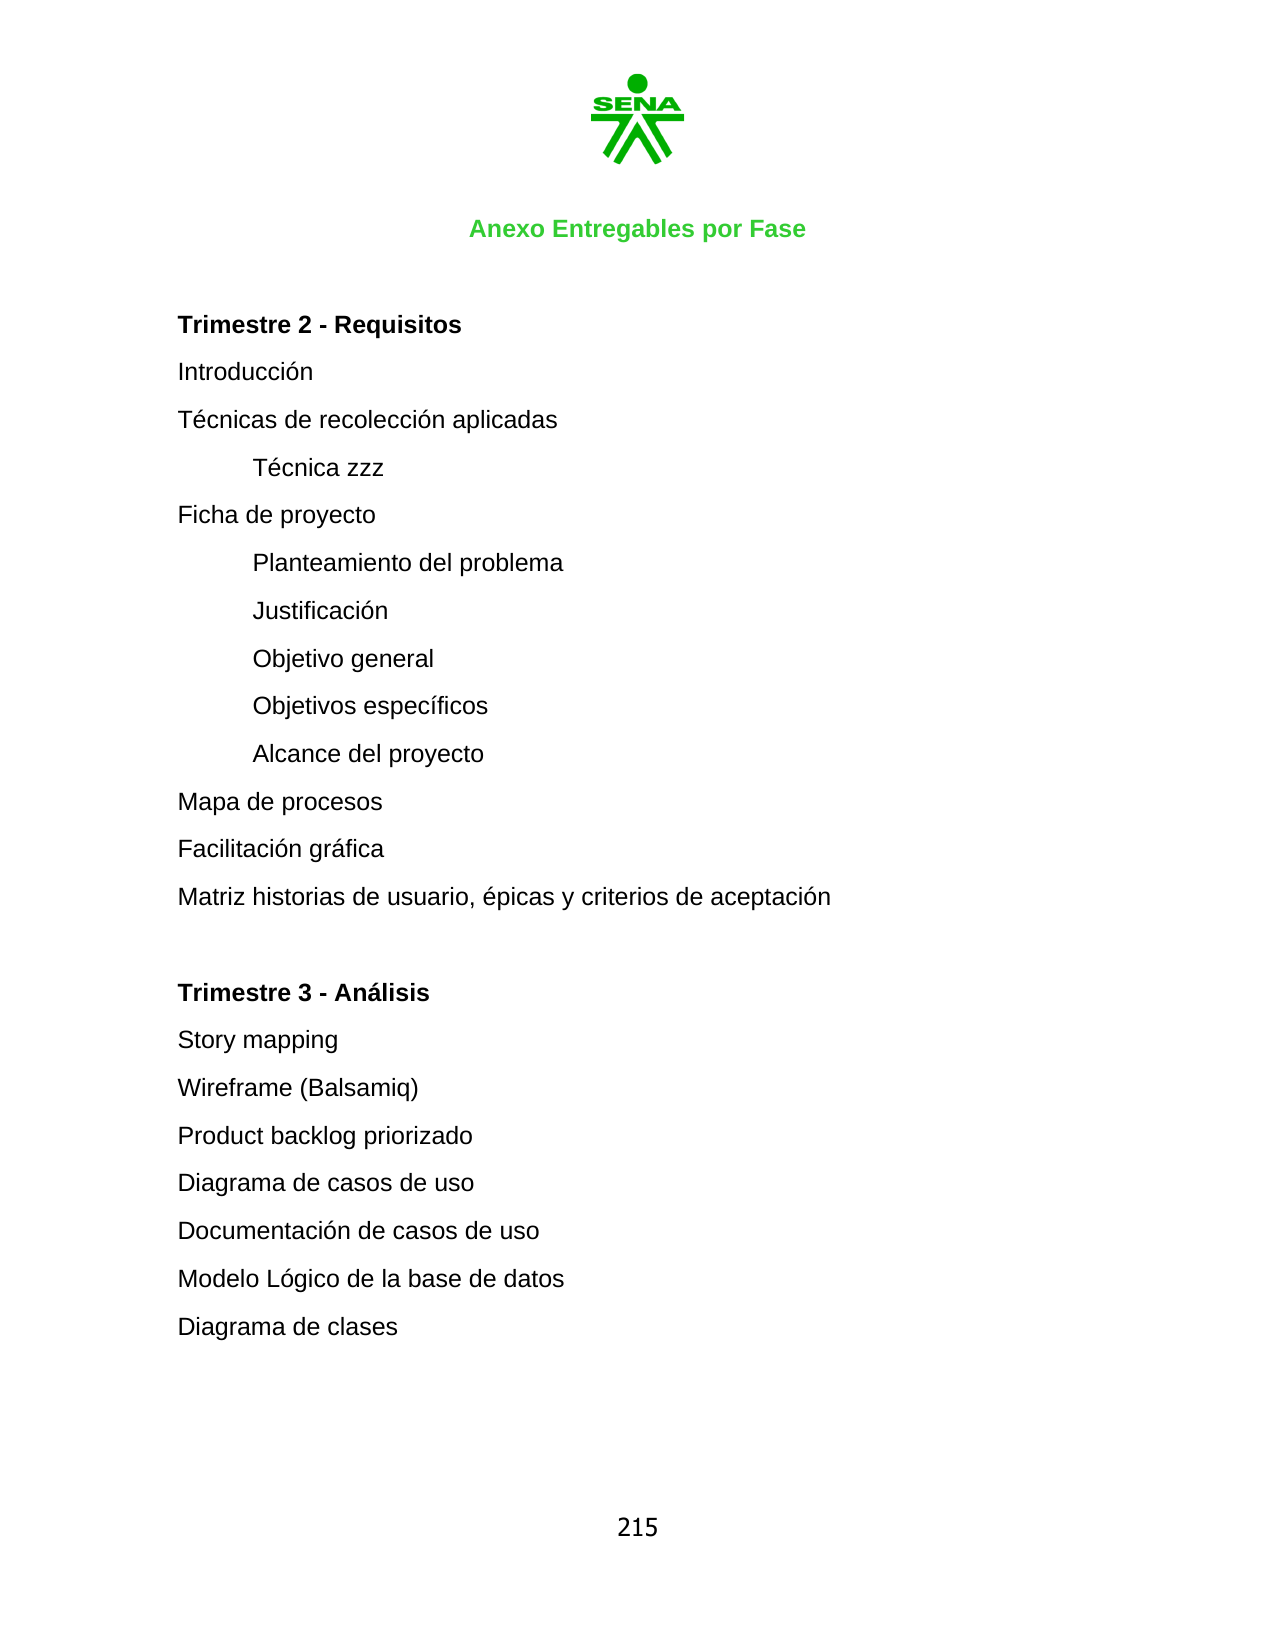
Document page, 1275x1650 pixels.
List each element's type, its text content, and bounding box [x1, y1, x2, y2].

text Técnica zzz [177, 453, 1098, 481]
picture [591, 73, 685, 165]
text Trimestre 3 - Análisis [177, 977, 1098, 1006]
text Matriz historias de usuario, épicas y criterios de aceptación [177, 882, 1098, 911]
text Wireframe (Balsamiq) [177, 1073, 1098, 1102]
text Planteamiento del problema [177, 548, 1098, 577]
text Documentación de casos de uso [177, 1216, 1098, 1245]
text Ficha de proyecto [177, 500, 1098, 529]
text Product backlog priorizado [177, 1121, 1098, 1149]
text Diagrama de casos de uso [177, 1168, 1098, 1197]
text Técnicas de recolección aplicadas [177, 405, 1098, 434]
text Modelo Lógico de la base de datos [177, 1264, 1098, 1292]
text Story mapping [177, 1025, 1098, 1054]
text Introducción [177, 357, 1098, 386]
text Objetivo general [177, 643, 1098, 672]
text Objetivos específicos [177, 691, 1098, 720]
text Alcance del proyecto [177, 739, 1098, 768]
text Diagrama de clases [177, 1311, 1098, 1340]
text Facilitación gráfica [177, 834, 1098, 863]
text Anexo Entregables por Fase [177, 214, 1098, 243]
text Trimestre 2 - Requisitos [177, 309, 1098, 338]
text Justificación [177, 596, 1098, 624]
text Mapa de procesos [177, 787, 1098, 815]
